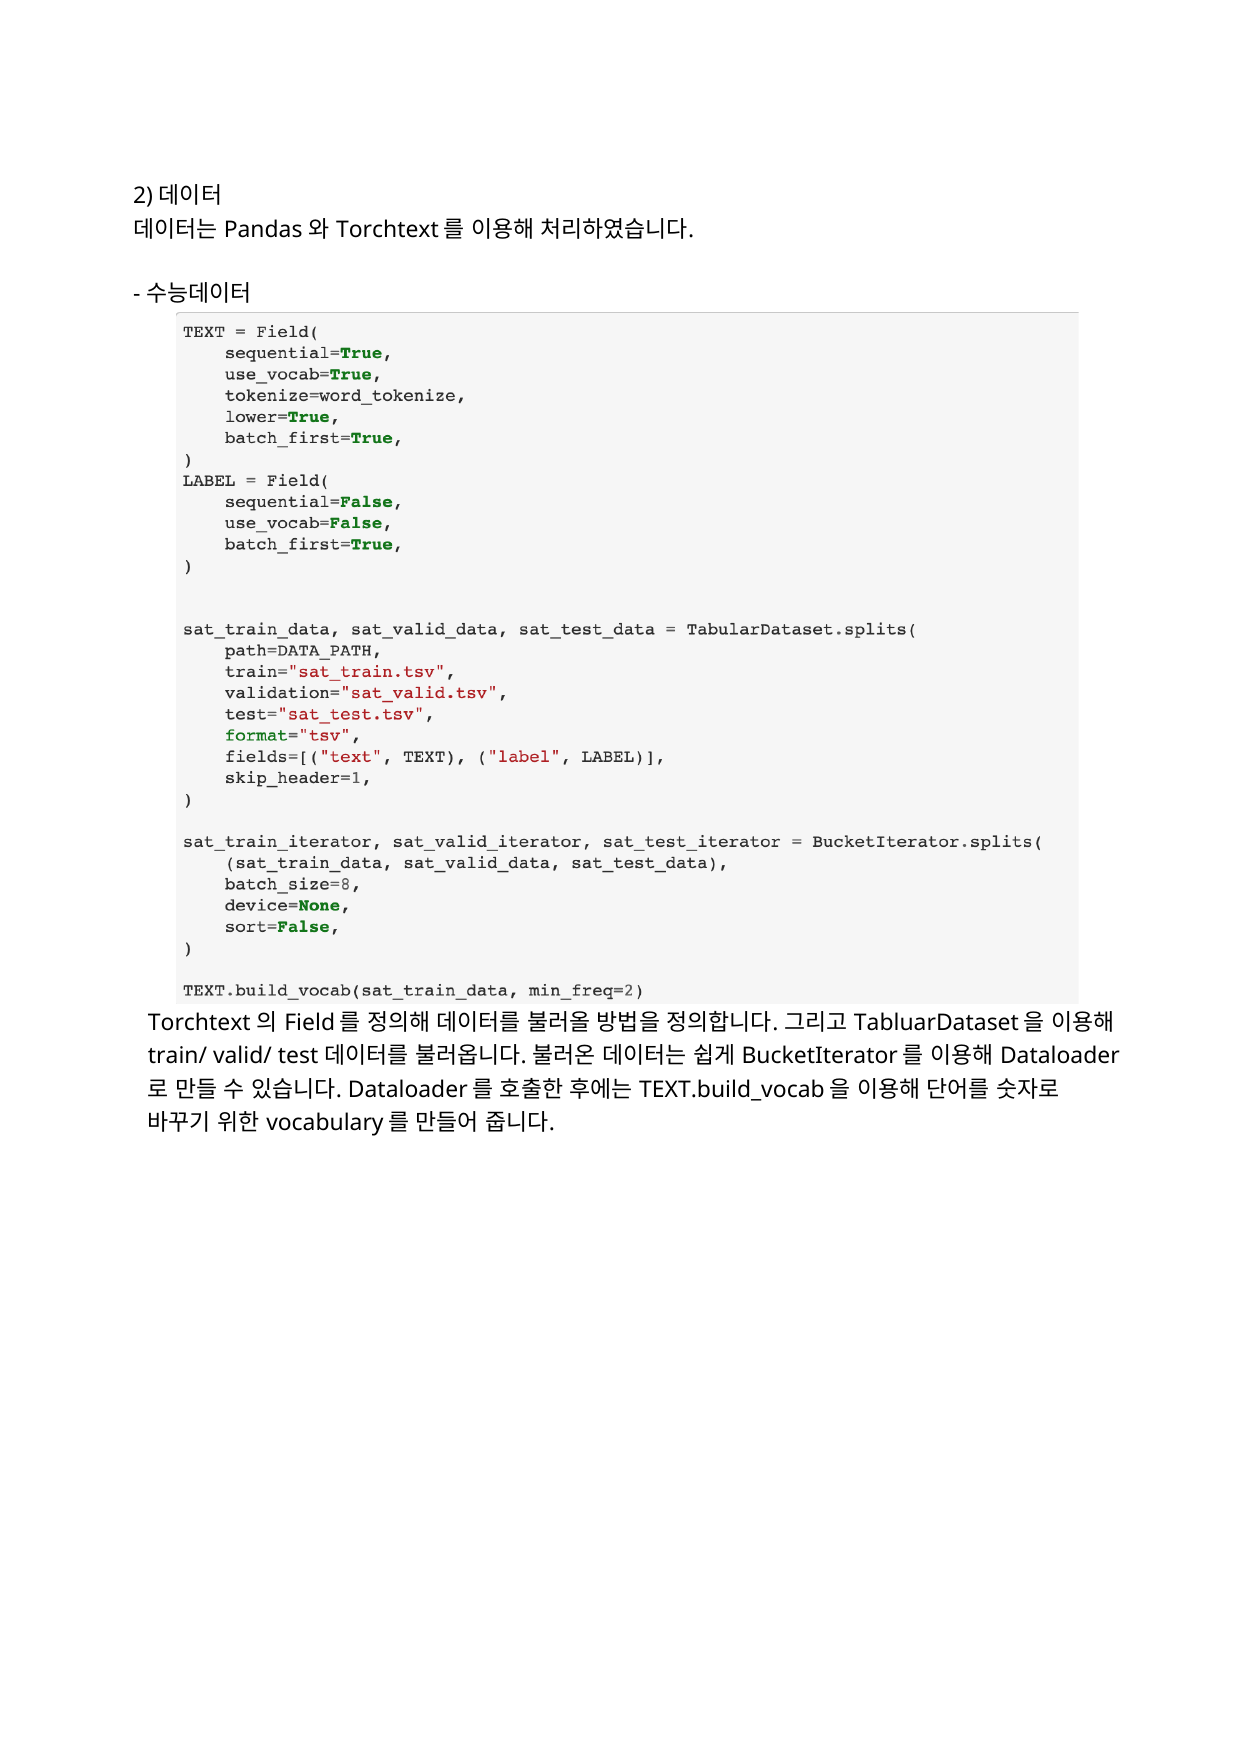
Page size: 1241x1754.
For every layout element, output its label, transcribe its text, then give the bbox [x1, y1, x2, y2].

picture [176, 308, 1079, 1004]
text 2) 데이터 [133, 177, 1122, 211]
text Torchtext 의 Field를 정의해 데이터를 불러올 방법을 정의합니다. 그리고 TabluarDataset을 이용해 train/ valid/ test 데이터를 불러옵니다. 불러온 데이터는 쉽게 BucketIterator를 이용해 Dataloader로 만들 수 있습니다. Dataloader를 호출한 후에는 TEXT.build_vocab을 이용해 단어를 숫자로 바꾸기 위한 vocabulary를 만들어 줍니다. [148, 1004, 1122, 1137]
text 데이터는 Pandas 와 Torchtext를 이용해 처리하였습니다. [133, 211, 1122, 244]
text - 수능데이터 [133, 275, 1122, 308]
